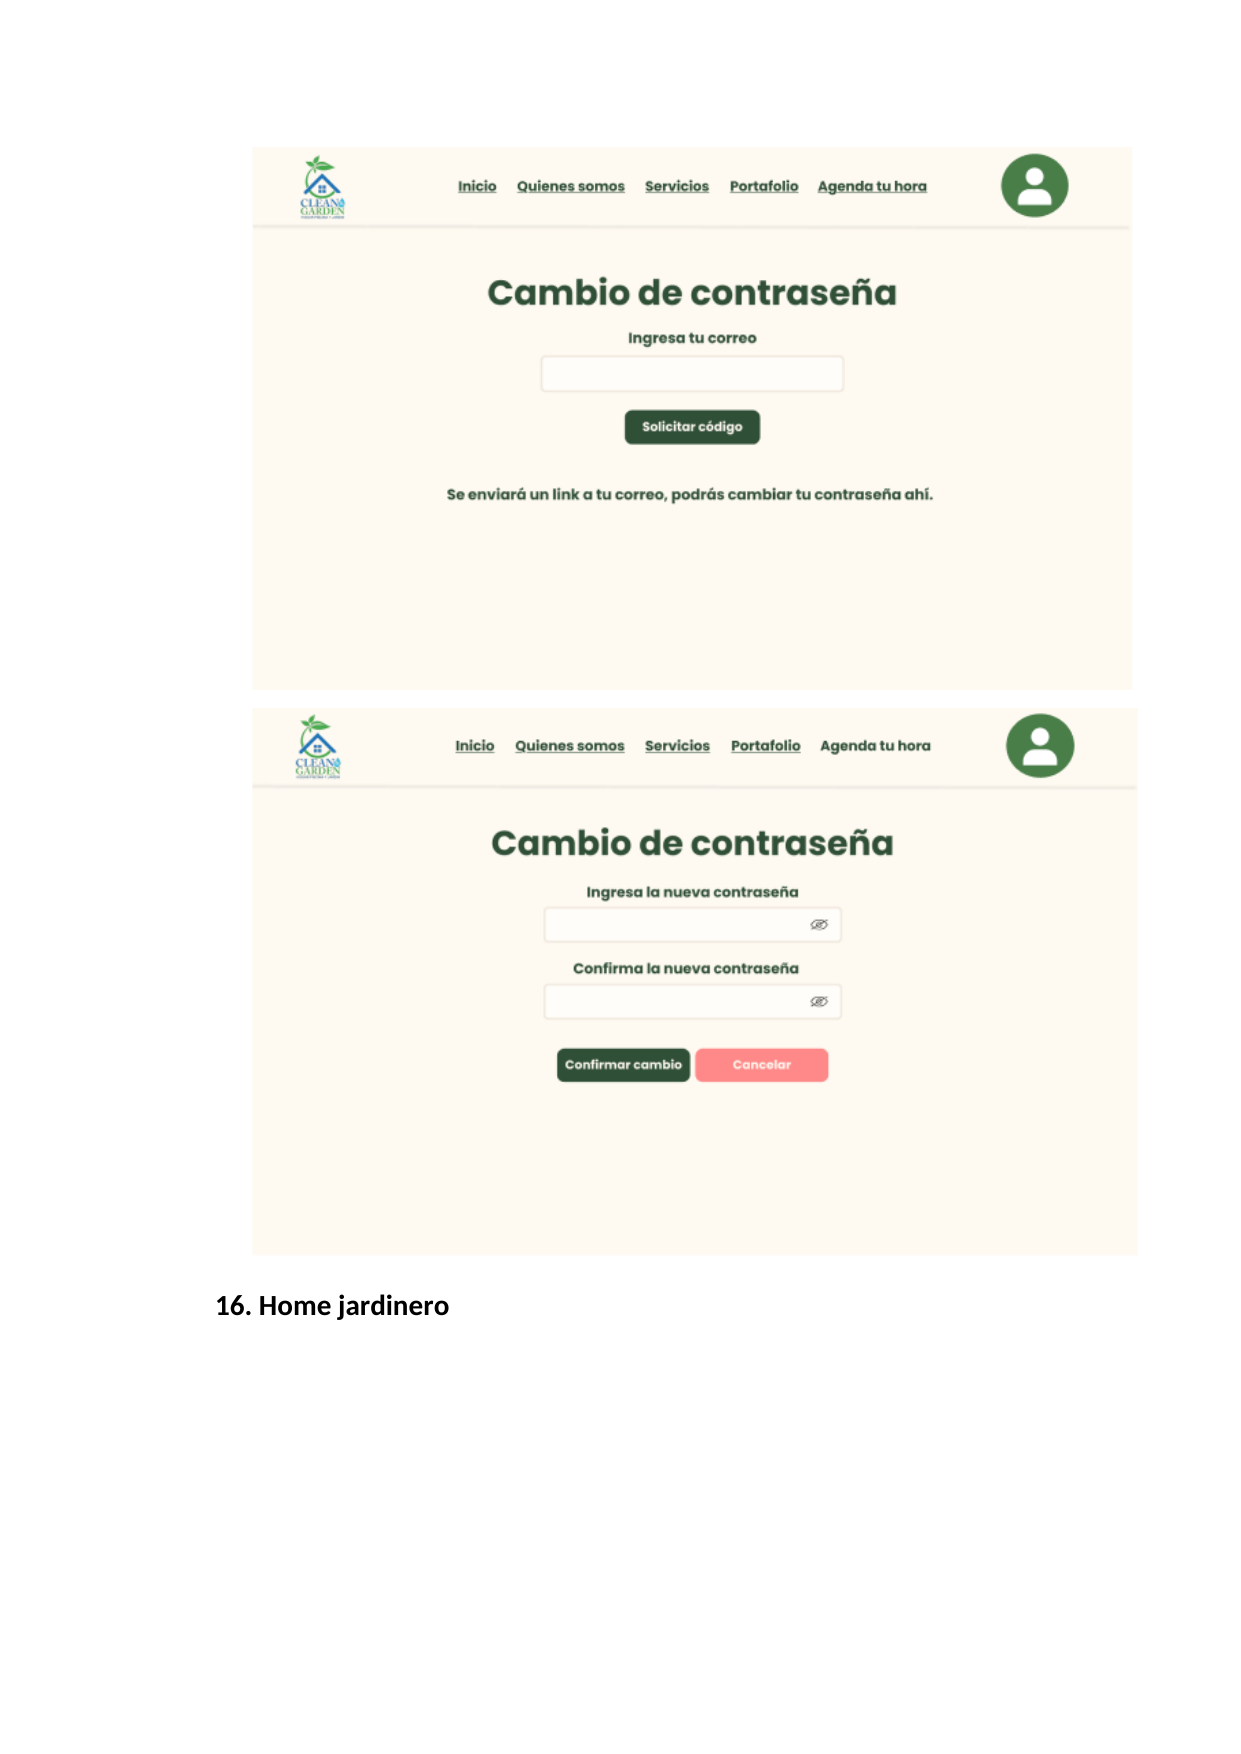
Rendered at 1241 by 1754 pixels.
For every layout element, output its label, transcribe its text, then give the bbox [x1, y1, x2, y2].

picture [252, 147, 1138, 690]
picture [252, 708, 1138, 1269]
list Home jardinero [215, 1287, 1063, 1323]
